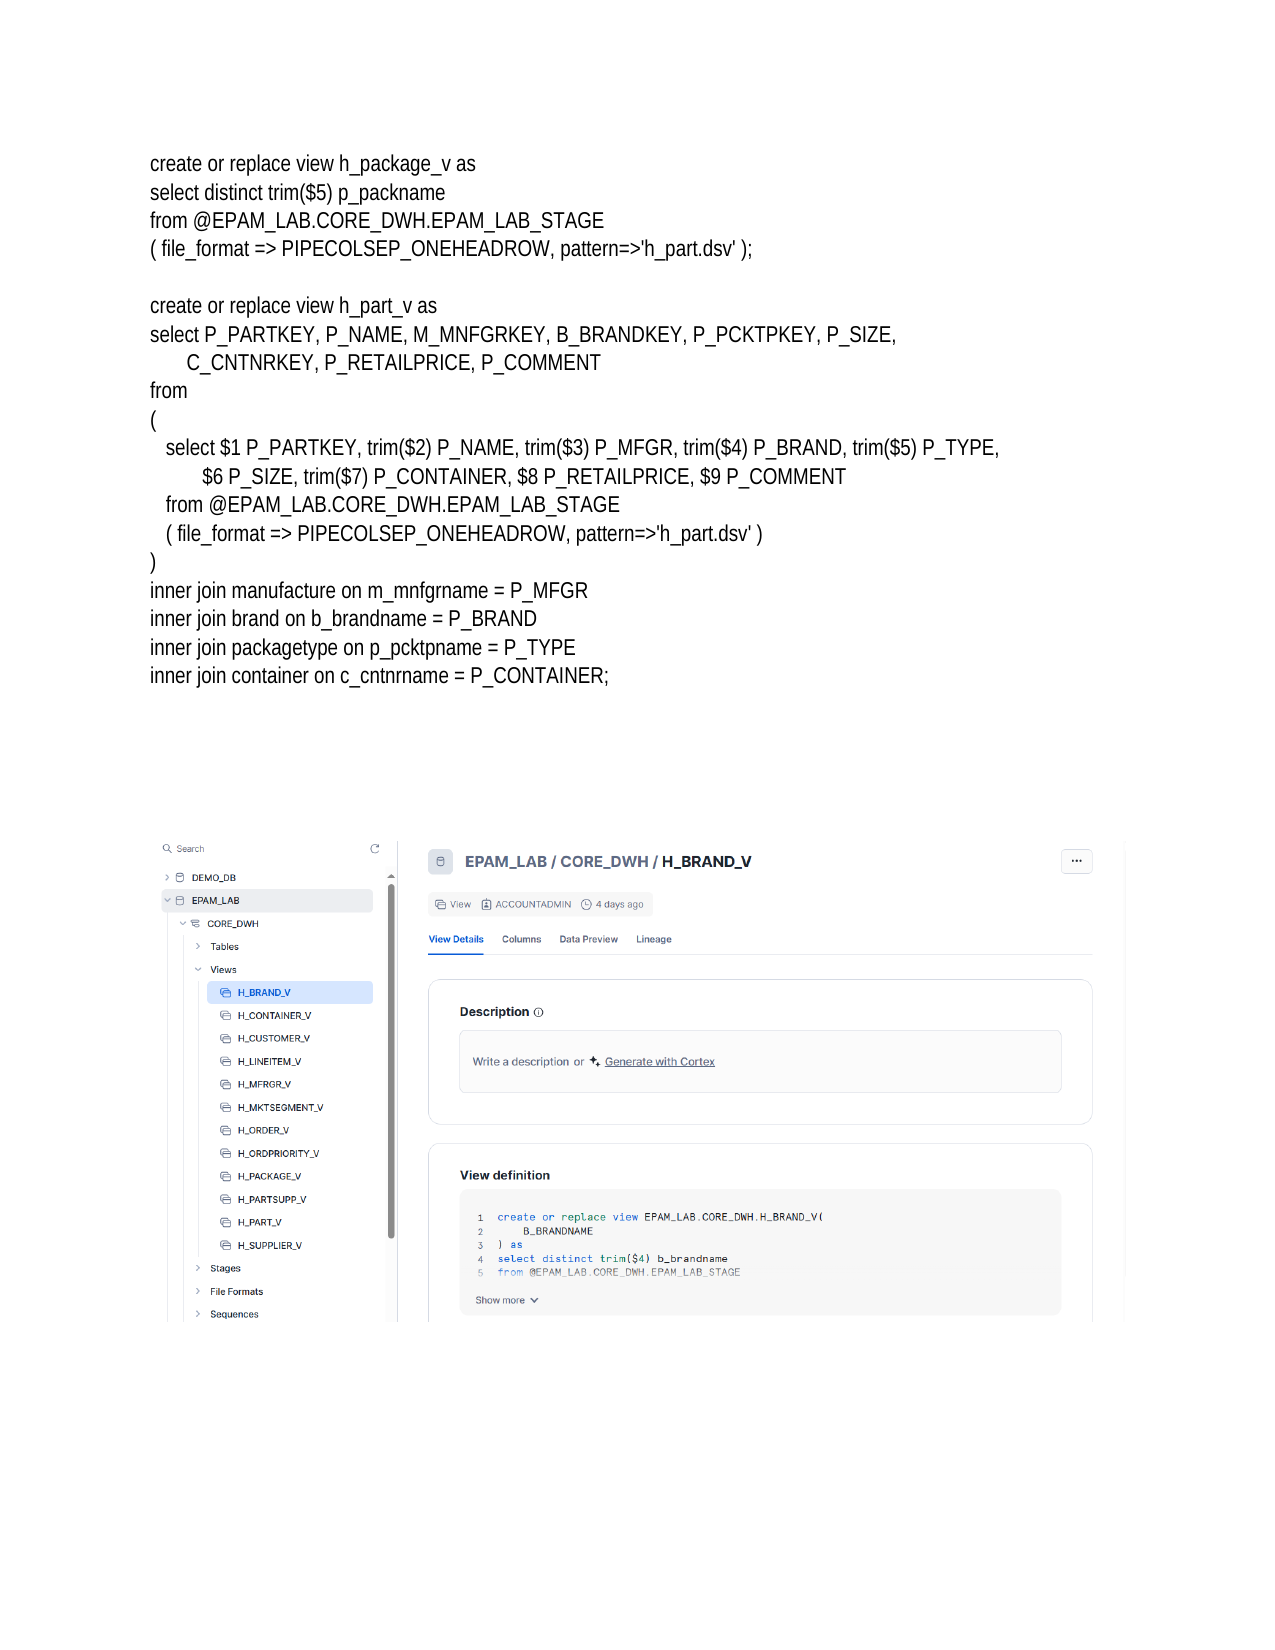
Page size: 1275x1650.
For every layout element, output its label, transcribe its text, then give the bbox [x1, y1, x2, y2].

text from [150, 377, 1125, 404]
text inner join container on c_cntnrname = P_CONTAINER; [150, 662, 1125, 688]
text inner join brand on b_brandname = P_BRAND [150, 605, 1125, 631]
text from @EPAM_LAB.CORE_DWH.EPAM_LAB_STAGE [150, 207, 1125, 233]
text select distinct trim($5) p_packname [150, 178, 1125, 205]
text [150, 235, 1125, 262]
text ) [150, 548, 1125, 574]
text create or replace view h_part_v as [150, 292, 1125, 318]
picture [150, 841, 1125, 1322]
text $6 P_SIZE, trim($7) P_CONTAINER, $8 P_RETAILPRICE, $9 P_COMMENT [150, 463, 1125, 489]
text select P_PARTKEY, P_NAME, M_MNFGRKEY, B_BRANDKEY, P_PCKTPKEY, P_SIZE, [150, 321, 1125, 347]
text C_CNTNRKEY, P_RETAILPRICE, P_COMMENT [150, 349, 1125, 375]
text create or replace view h_package_v as [150, 150, 1125, 176]
text ( file_format => PIPECOLSEP_ONEHEADROW, pattern=>'h_part.dsv' ) [150, 520, 1125, 546]
text select $1 P_PARTKEY, trim($2) P_NAME, trim($3) P_MFGR, trim($4) P_BRAND, trim($5) P_TYPE, [150, 434, 1125, 461]
text inner join manufacture on m_mnfgrname = P_MFGR [150, 577, 1125, 603]
text inner join packagetype on p_pcktpname = P_TYPE [150, 633, 1125, 660]
text ( [150, 406, 1125, 432]
text from @EPAM_LAB.CORE_DWH.EPAM_LAB_STAGE [150, 491, 1125, 518]
